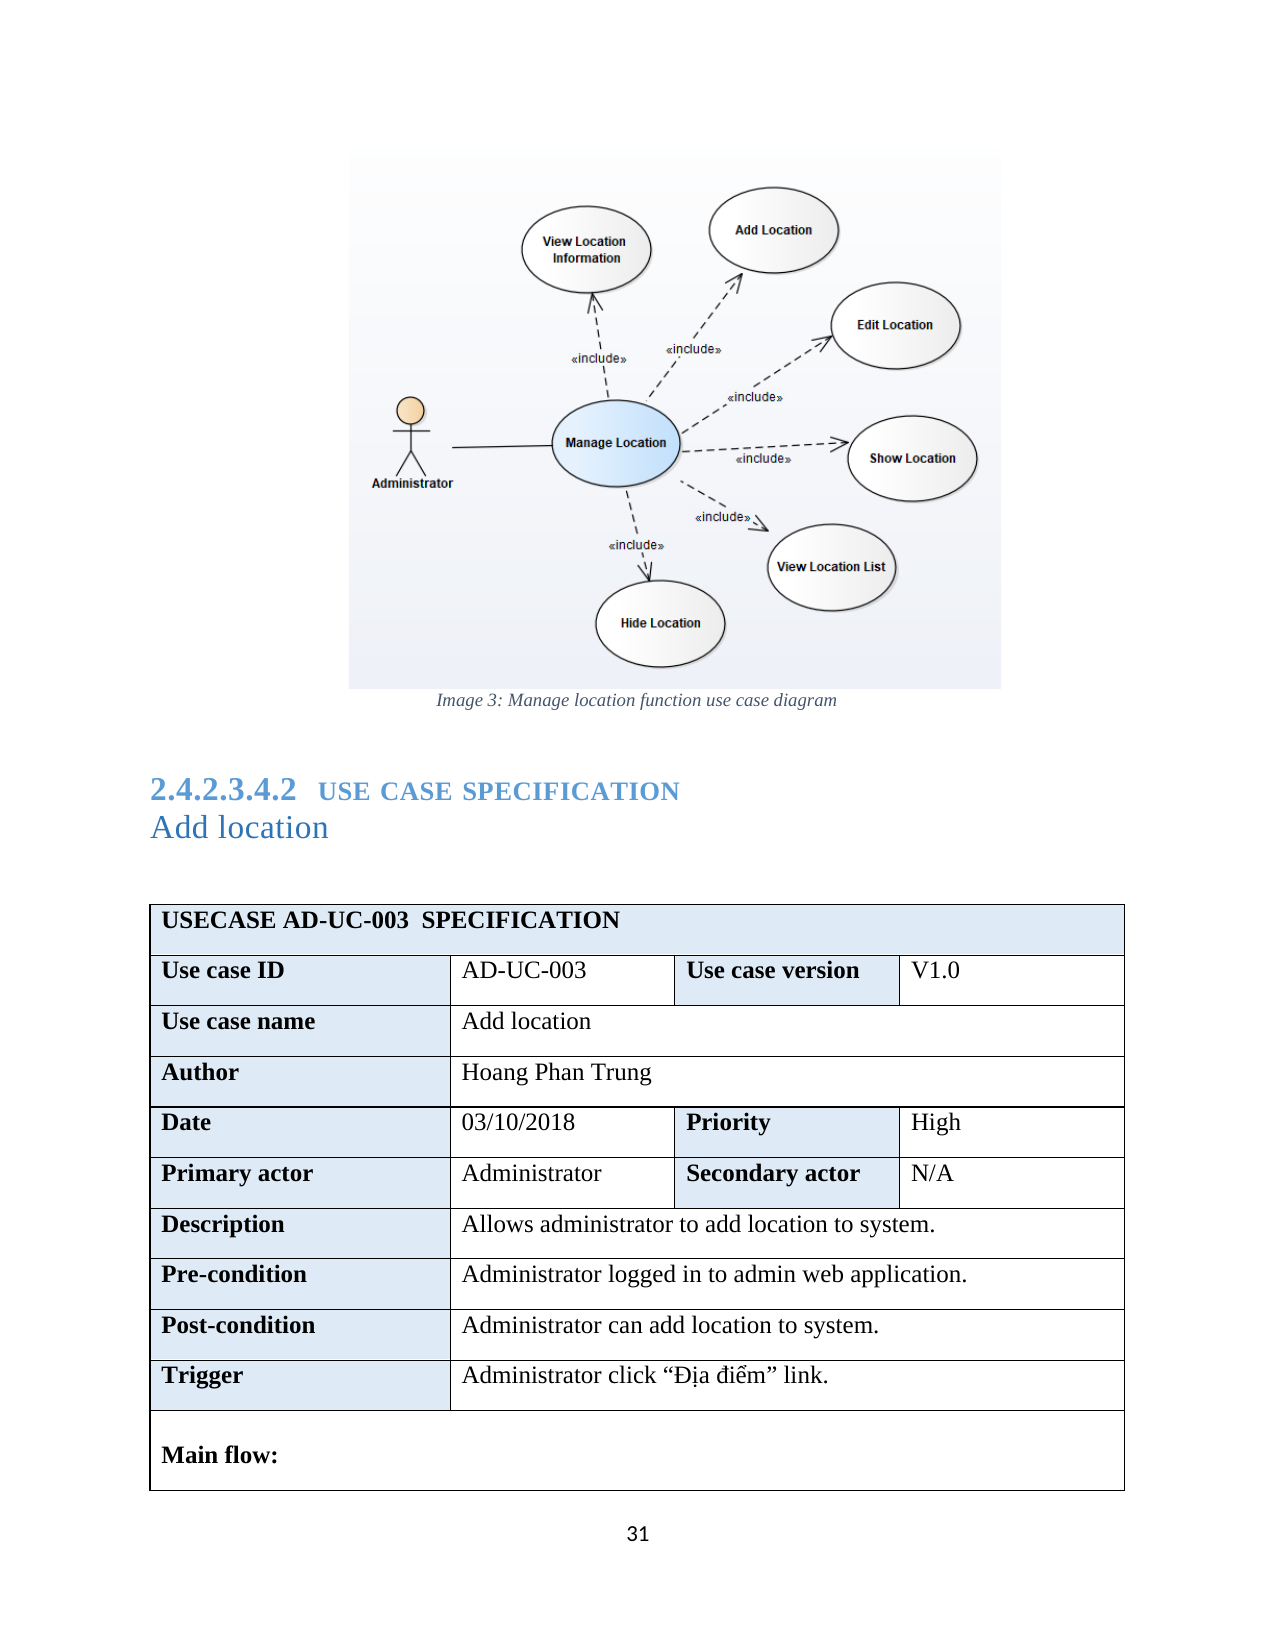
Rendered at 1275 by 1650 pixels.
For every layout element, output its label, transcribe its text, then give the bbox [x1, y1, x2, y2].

table_cell Add location [451, 1006, 1124, 1056]
table_cell Hoang Phan Trung [451, 1057, 1124, 1106]
list use case specification [150, 769, 1125, 807]
table_cell Administrator click “Địa điểm” link. [451, 1361, 1124, 1410]
picture [348, 150, 1002, 689]
table_cell Primary actor [151, 1158, 450, 1208]
table_header USECASE AD-UC-003 SPECIFICATION [151, 905, 1124, 954]
table_cell Secondary actor [675, 1158, 899, 1208]
table_cell AD-UC-003 [451, 956, 674, 1005]
table_cell Description [151, 1209, 450, 1258]
table_cell Use case name [151, 1006, 450, 1056]
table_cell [151, 1411, 1124, 1489]
table_cell V1.0 [900, 956, 1124, 1005]
table_cell Trigger [151, 1361, 450, 1410]
table_cell Author [151, 1057, 450, 1106]
text Image 3: Manage location function use case diagram [150, 688, 1125, 710]
table_cell Date [151, 1108, 450, 1157]
table_cell Use case ID [151, 956, 450, 1005]
table_cell 03/10/2018 [451, 1108, 674, 1157]
table_cell Pre-condition [151, 1259, 450, 1309]
table_cell Allows administrator to add location to system. [451, 1209, 1124, 1258]
title Add location [150, 807, 1125, 846]
table_cell Use case version [675, 956, 899, 1005]
table_cell High [900, 1108, 1124, 1157]
table_cell Administrator logged in to admin web application. [451, 1259, 1124, 1309]
table_cell Administrator [451, 1158, 674, 1208]
table_cell Administrator can add location to system. [451, 1310, 1124, 1359]
table_cell Priority [675, 1108, 899, 1157]
table_cell N/A [900, 1158, 1124, 1208]
table_cell Post-condition [151, 1310, 450, 1359]
